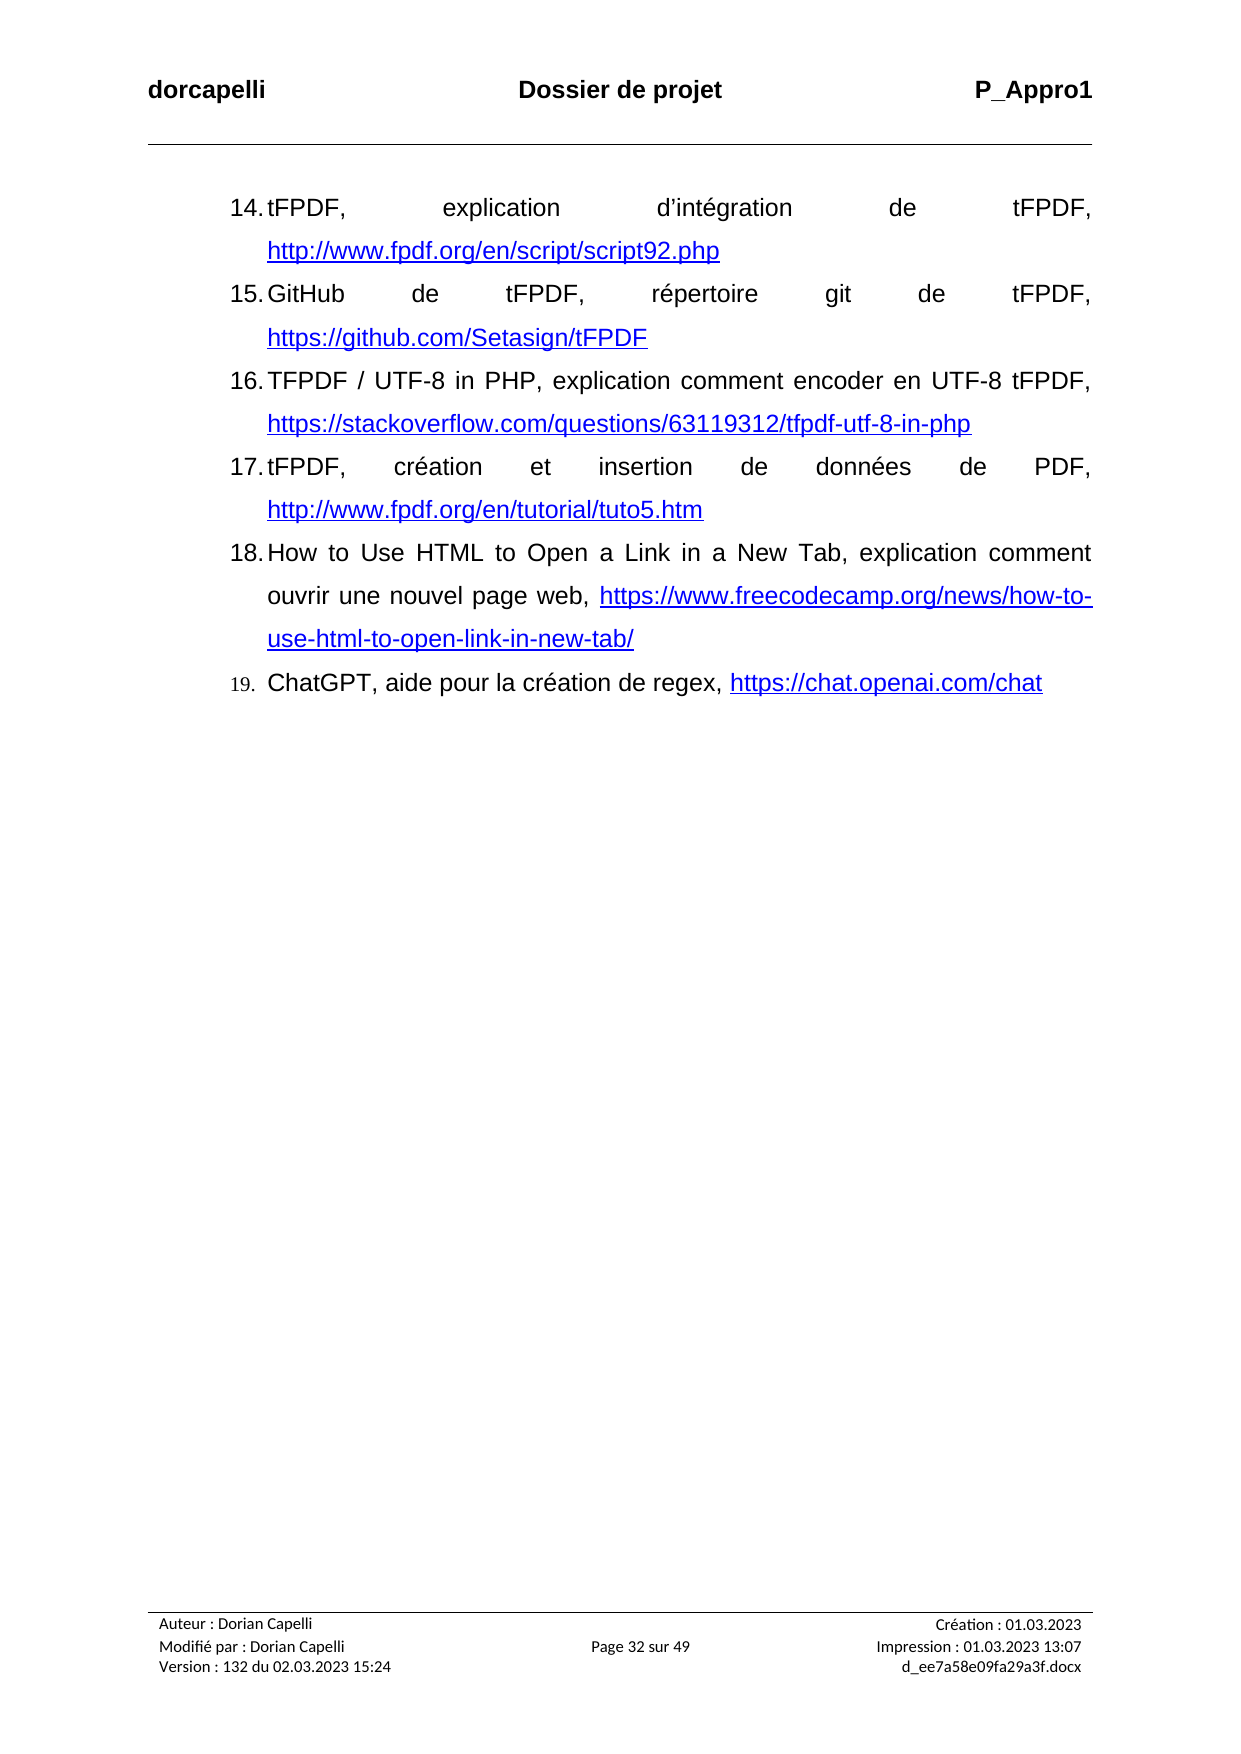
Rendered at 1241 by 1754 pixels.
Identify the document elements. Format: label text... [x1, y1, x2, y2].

list How to Use HTML to Open a Link in a New Tab, explication comment ouvrir une nouvel page web, https://www.freecodecamp.org/news/how-to-use-html-to-open-link-in-new-tab/ [229, 538, 1092, 653]
list GitHub de tFPDF, répertoire git de tFPDF, https://github.com/Setasign/tFPDF [229, 279, 1092, 351]
list TFPDF / UTF-8 in PHP, explication comment encoder en UTF-8 tFPDF, https://stackoverflow.com/questions/63119312/tfpdf-utf-8-in-php [229, 366, 1092, 438]
list ChatGPT, aide pour la création de regex, https://chat.openai.com/chat [229, 668, 1092, 696]
list tFPDF, création et insertion de données de PDF, http://www.fpdf.org/en/tutorial/tuto5.htm [229, 452, 1092, 524]
list tFPDF, explication d’intégration de tFPDF, http://www.fpdf.org/en/script/script92.php [229, 193, 1092, 265]
